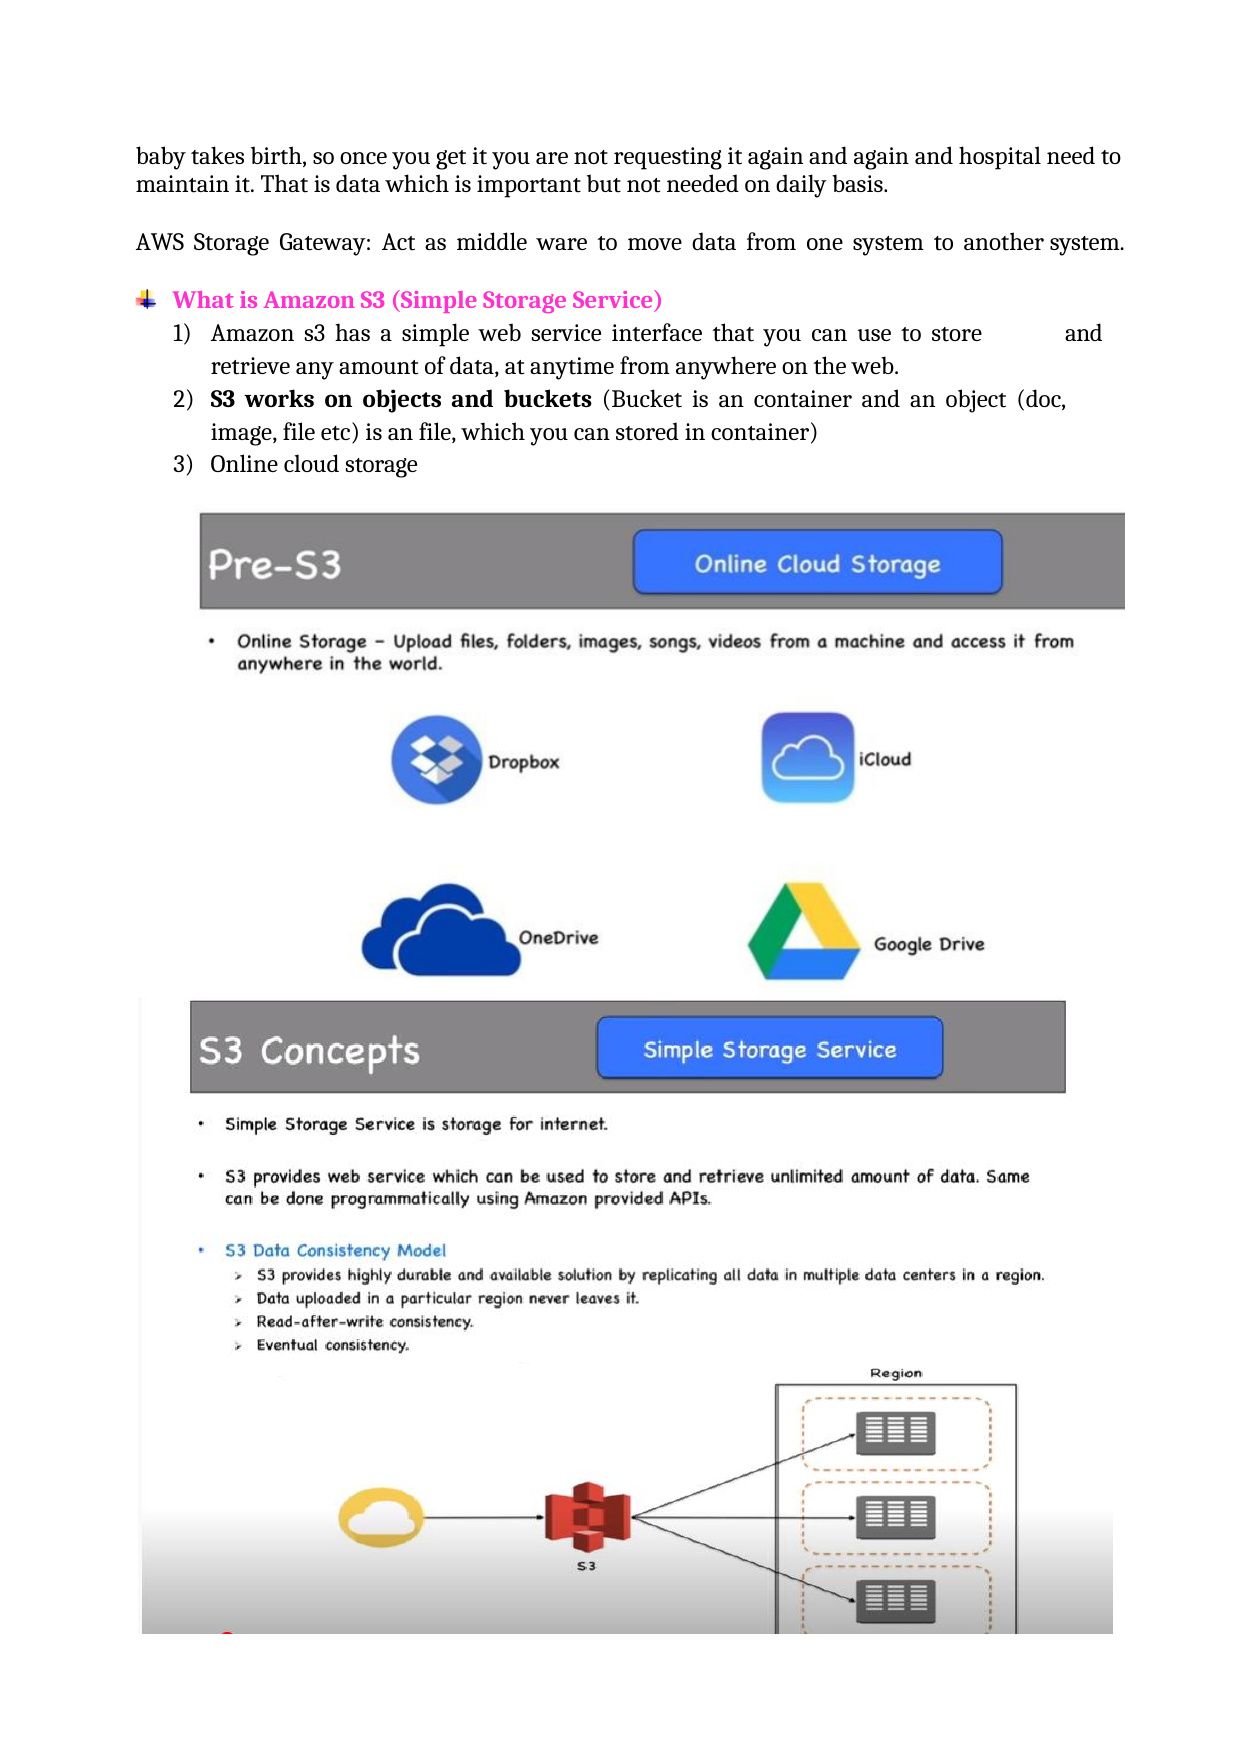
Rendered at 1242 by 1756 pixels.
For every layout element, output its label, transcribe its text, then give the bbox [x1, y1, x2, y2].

text baby takes birth, so once you get it you are not requesting it again and again and hospital need to maintain it. That is data which is important but not needed on daily basis. [136, 142, 1131, 199]
list Amazon s3 has a simple web service interface that you can use to store and retrieve any amount of data, at anytime from anywhere on the web. [173, 319, 1106, 381]
picture [138, 504, 1125, 1634]
list S3 works on objects and buckets (Bucket is an container and an object (doc, image, file etc) is an file, which you can stored in container) [173, 385, 1106, 446]
list Online cloud storage [173, 450, 1153, 479]
text AWS Storage Gateway: Act as middle ware to move data from one system to another system. [136, 228, 1131, 257]
subtitle What is Amazon S3 (Simple Storage Service) [136, 286, 1153, 314]
picture [135, 289, 157, 309]
